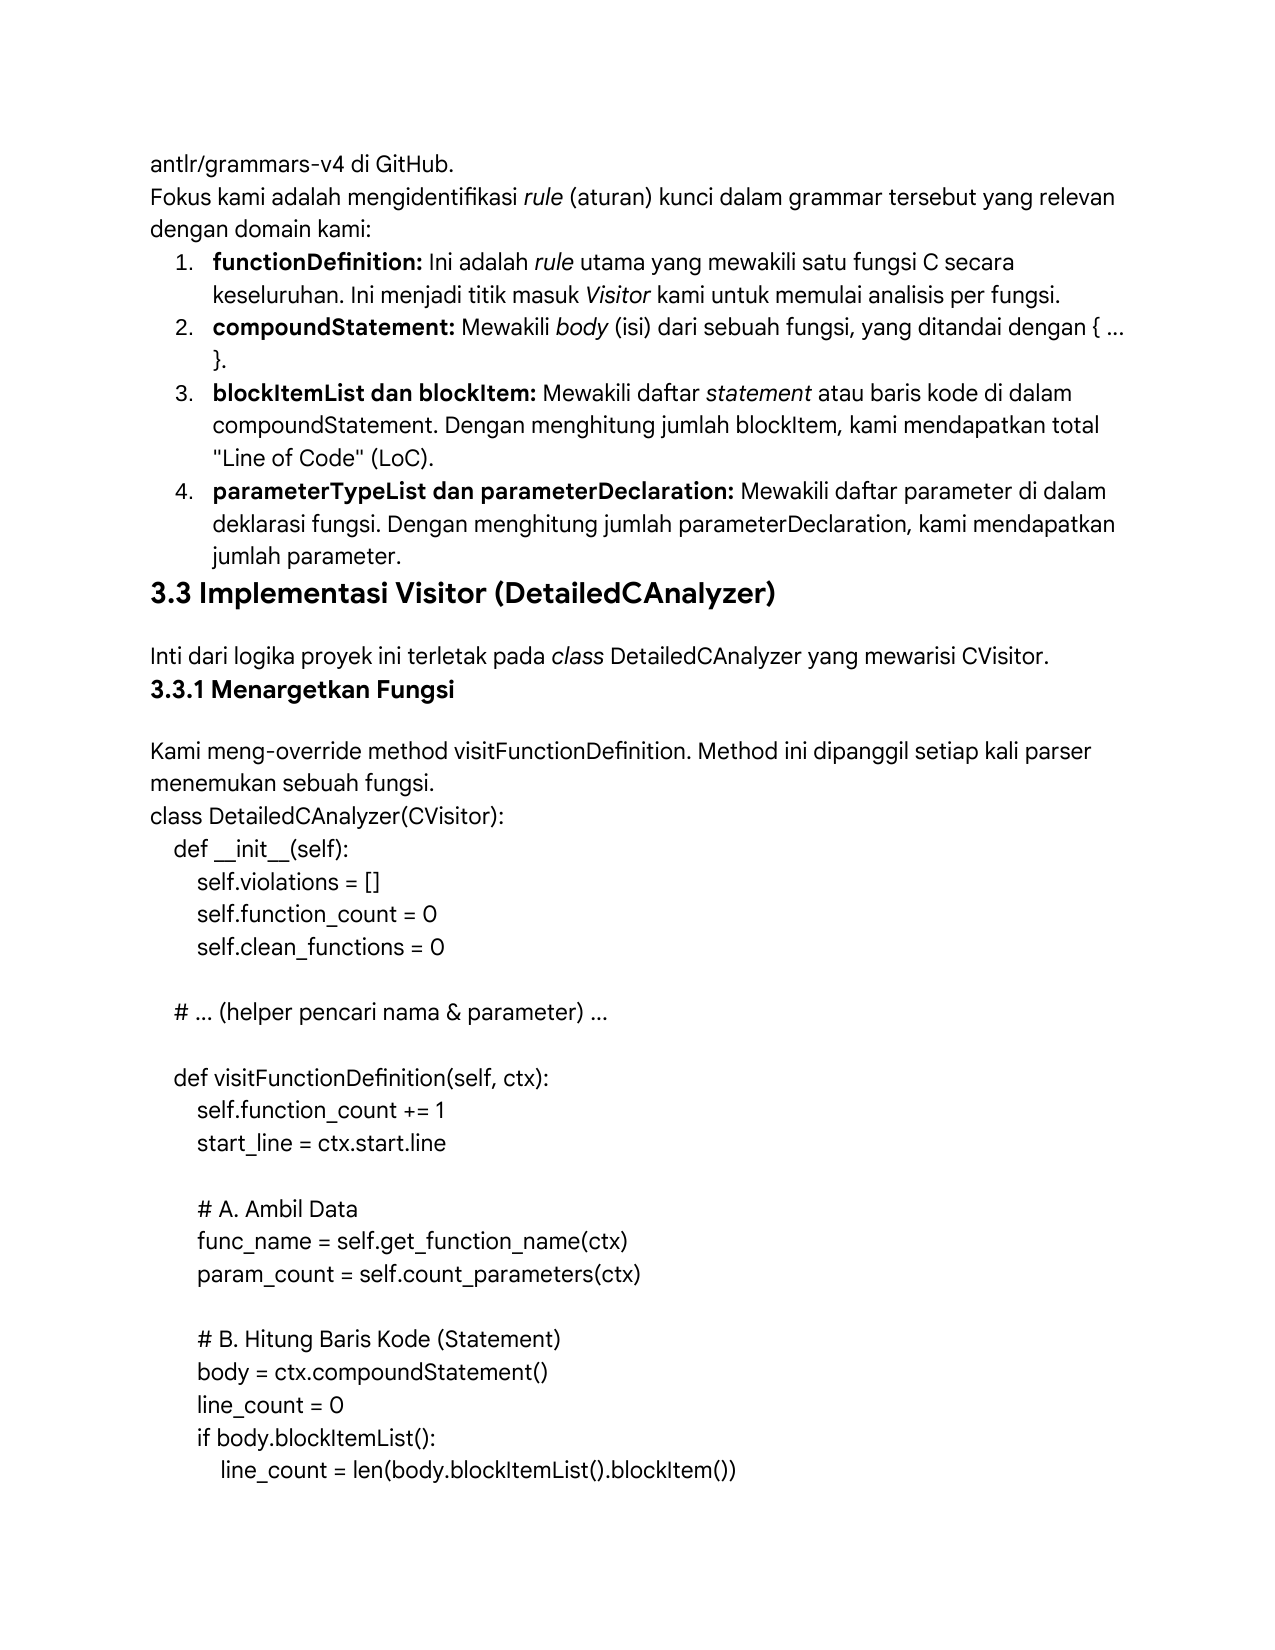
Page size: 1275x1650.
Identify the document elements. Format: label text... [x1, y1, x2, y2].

subtitle 3.3 Implementasi Visitor (DetailedCAnalyzer) [150, 575, 1125, 612]
text Inti dari logika proyek ini terletak pada class DetailedCAnalyzer yang mewarisi CVisitor. [150, 642, 1125, 671]
text Fokus kami adalah mengidentifikasi rule (aturan) kunci dalam grammar tersebut yang relevan dengan domain kami: [150, 183, 1125, 244]
subtitle 3.3.1 Menargetkan Fungsi [150, 674, 1125, 706]
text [150, 150, 1125, 179]
text Kami meng-override method visitFunctionDefinition. Method ini dipanggil setiap kali parser menemukan sebuah fungsi. [150, 737, 1125, 798]
list compoundStatement: Mewakili body (isi) dari sebuah fungsi, yang ditandai dengan { ... }. [175, 313, 1125, 375]
list parameterTypeList dan parameterDeclaration: Mewakili daftar parameter di dalam deklarasi fungsi. Dengan menghitung jumlah parameterDeclaration, kami mendapatkan jumlah parameter. [175, 477, 1125, 571]
list blockItemList dan blockItem: Mewakili daftar statement atau baris kode di dalam compoundStatement. Dengan menghitung jumlah blockItem, kami mendapatkan total "Line of Code" (LoC). [175, 379, 1125, 473]
list functionDefinition: Ini adalah rule utama yang mewakili satu fungsi C secara keseluruhan. Ini menjadi titik masuk Visitor kami untuk memulai analisis per fungsi. [175, 248, 1125, 309]
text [150, 802, 1125, 1485]
